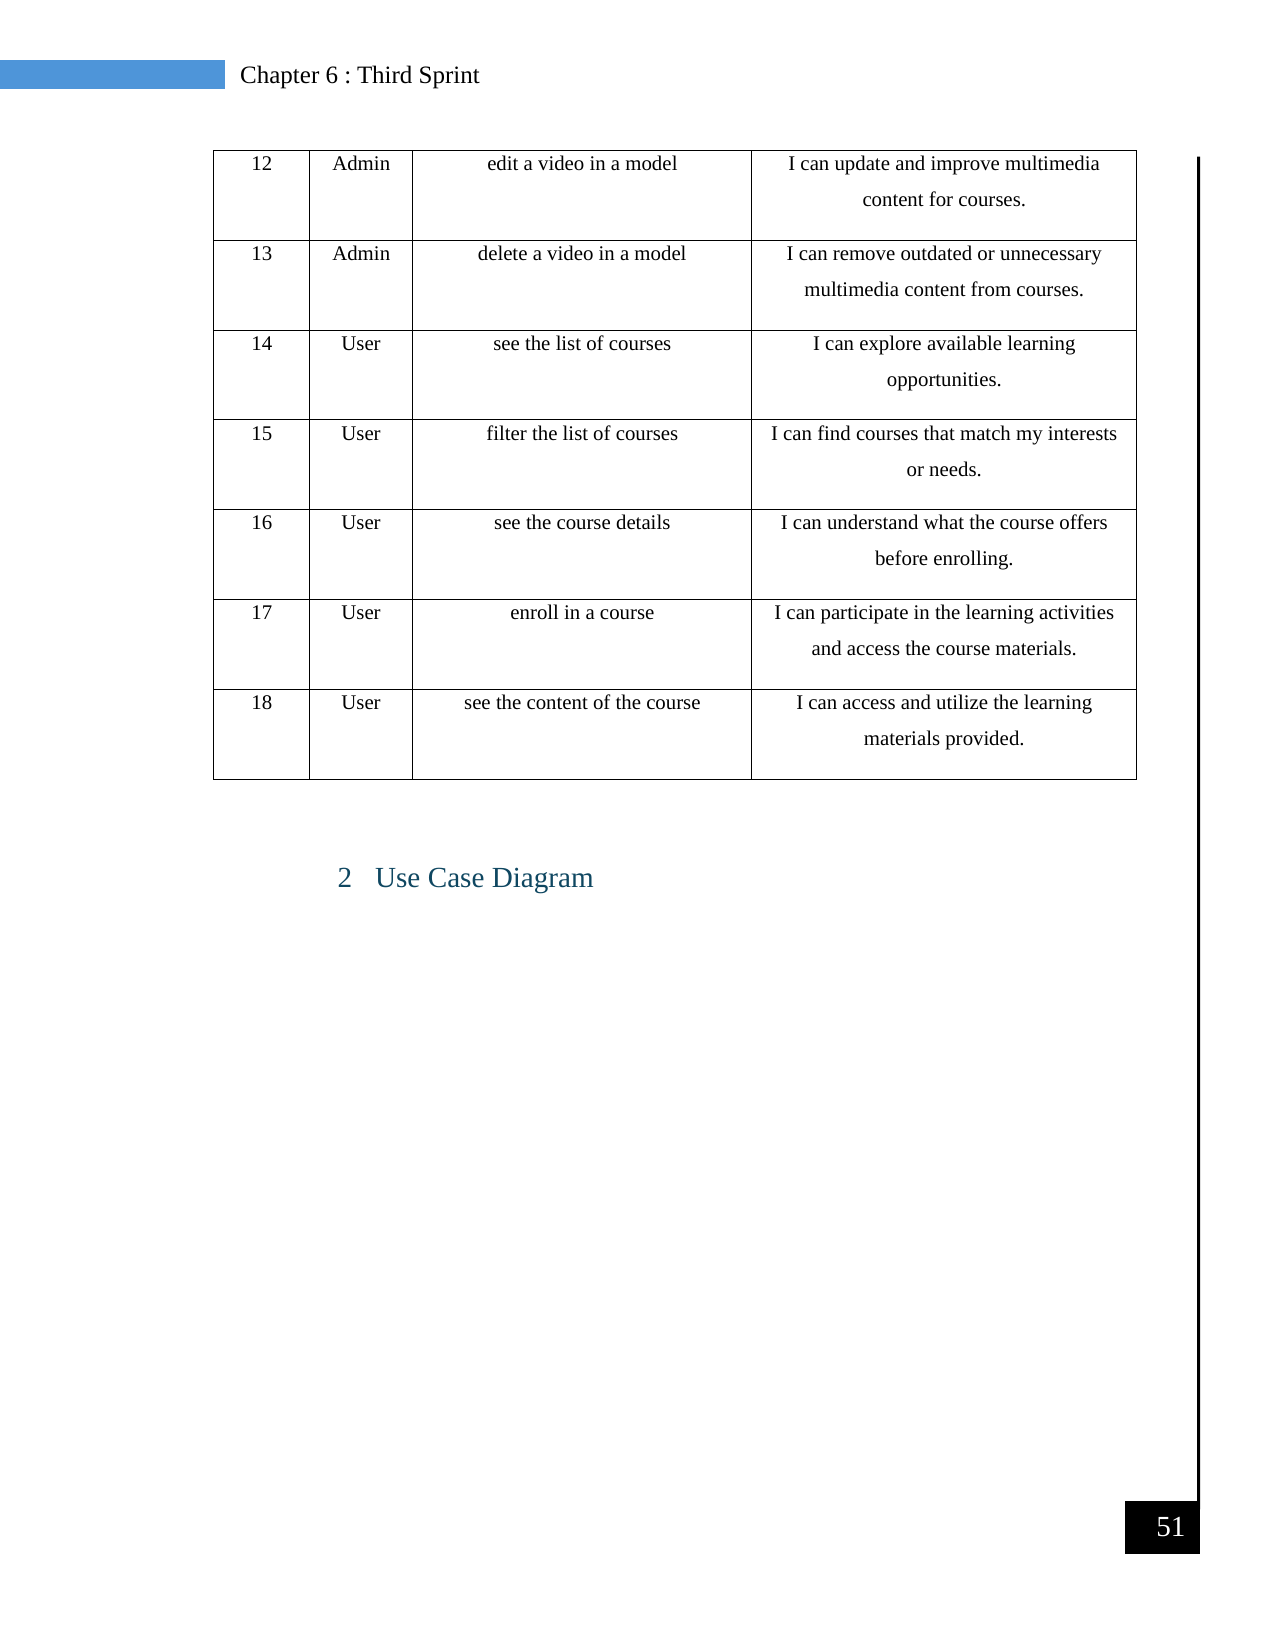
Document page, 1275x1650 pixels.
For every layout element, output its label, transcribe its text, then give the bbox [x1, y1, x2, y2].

table_cell User [310, 600, 412, 689]
table_cell User [310, 420, 412, 509]
table_cell I can understand what the course offers before enrolling. [752, 510, 1136, 599]
table_cell I can explore available learning opportunities. [752, 331, 1136, 419]
table_cell 13 [214, 241, 309, 329]
table_cell see the list of courses [413, 331, 751, 419]
table_cell 16 [214, 510, 309, 599]
table_cell Admin [310, 241, 412, 329]
table_cell Admin [310, 151, 412, 240]
subtitle Use Case Diagram [337, 860, 1125, 894]
table_cell see the course details [413, 510, 751, 599]
table_cell User [310, 510, 412, 599]
table_cell edit a video in a model [413, 151, 751, 240]
table_cell I can access and utilize the learning materials provided. [752, 690, 1136, 778]
table_cell I can participate in the learning activities and access the course materials. [752, 600, 1136, 689]
table_cell 12 [214, 151, 309, 240]
table_cell see the content of the course [413, 690, 751, 778]
table_cell delete a video in a model [413, 241, 751, 329]
table_cell enroll in a course [413, 600, 751, 689]
table_cell 17 [214, 600, 309, 689]
table_cell filter the list of courses [413, 420, 751, 509]
table_cell 15 [214, 420, 309, 509]
table_cell User [310, 331, 412, 419]
table_cell I can find courses that match my interests or needs. [752, 420, 1136, 509]
table_cell 14 [214, 331, 309, 419]
table_cell I can update and improve multimedia content for courses. [752, 151, 1136, 240]
table_cell 18 [214, 690, 309, 778]
table_cell I can remove outdated or unnecessary multimedia content from courses. [752, 241, 1136, 329]
table_cell User [310, 690, 412, 778]
